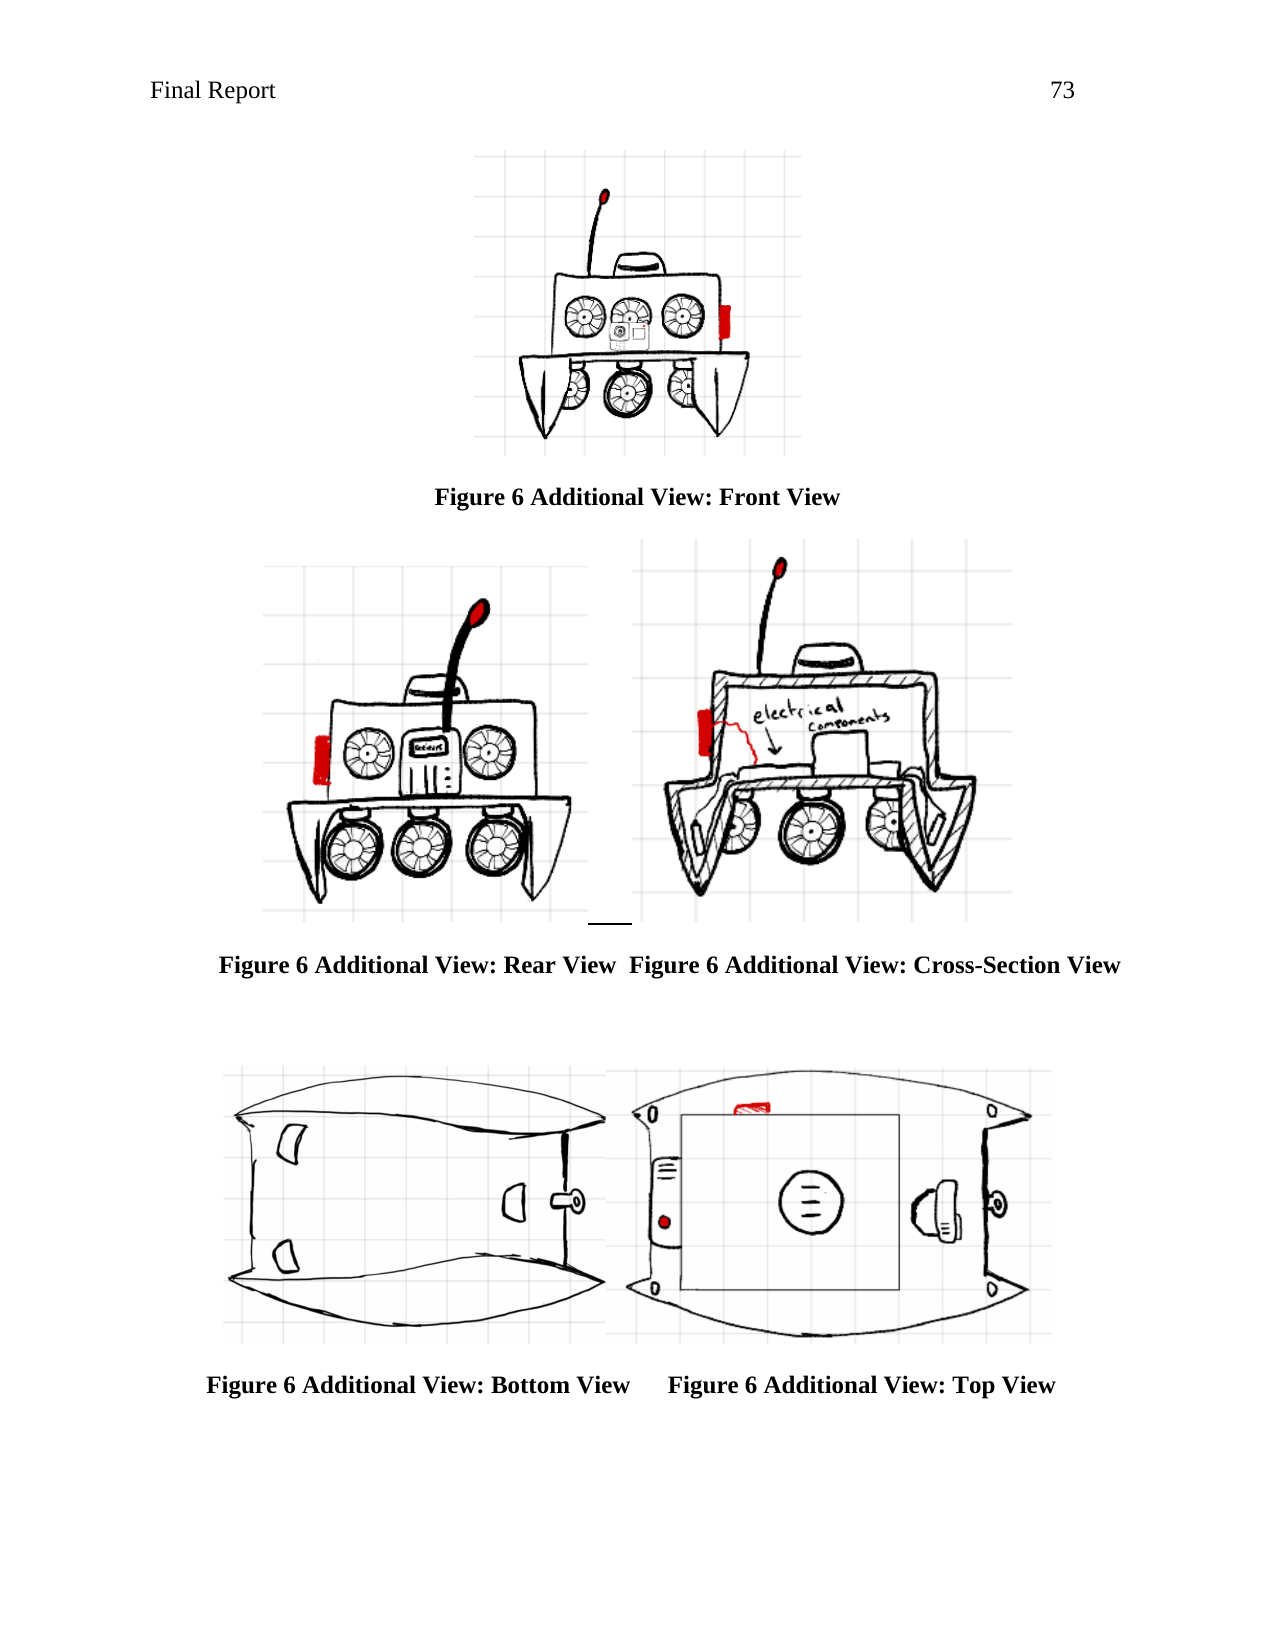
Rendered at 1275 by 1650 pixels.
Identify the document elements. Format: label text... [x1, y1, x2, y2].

text Figure 6 Additional View: Bottom View Figure 6 Additional View: Top View [150, 1370, 1125, 1399]
text Figure 6 Additional View: Rear View Figure 6 Additional View: Cross-Section View [150, 951, 1125, 979]
picture [474, 150, 802, 456]
text Figure 6 Additional View: Front View [150, 482, 1125, 511]
picture [631, 539, 1013, 922]
picture [606, 1068, 1051, 1343]
picture [224, 1066, 606, 1344]
picture [262, 566, 588, 922]
